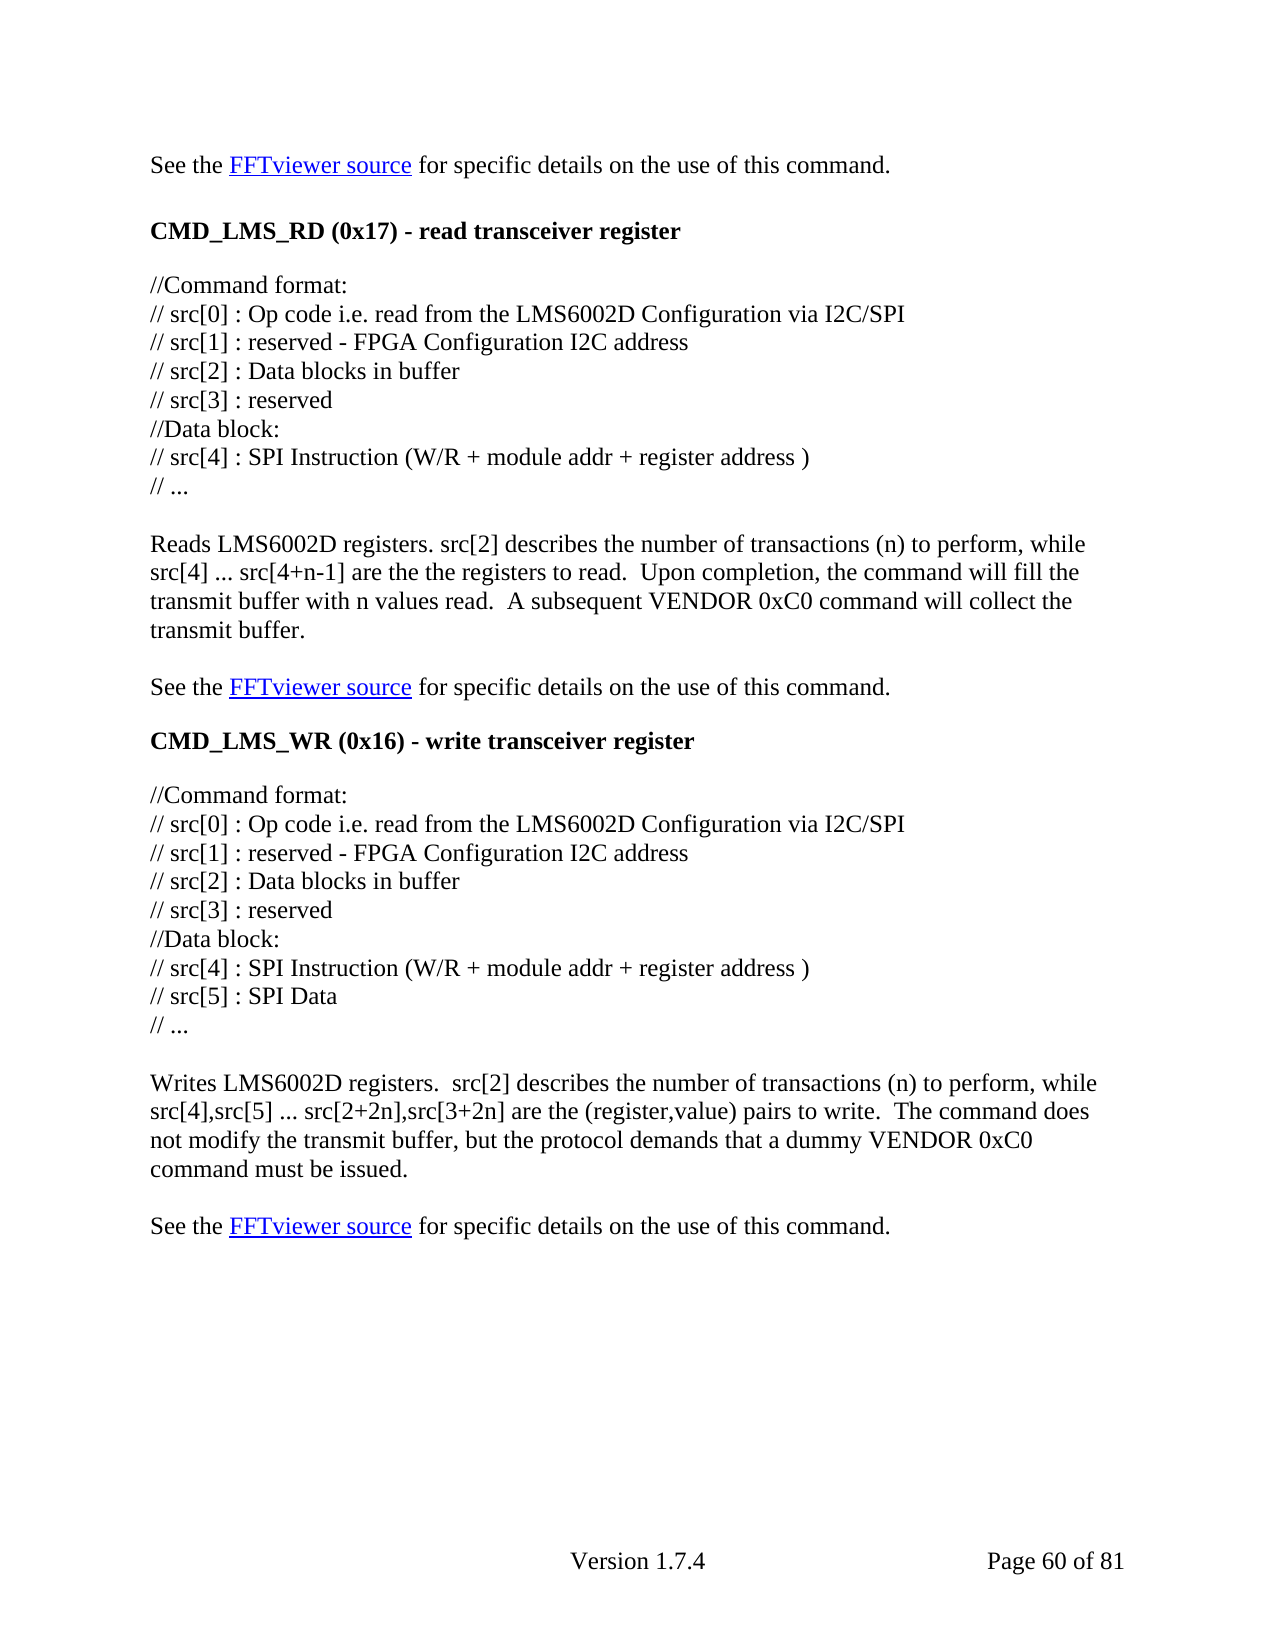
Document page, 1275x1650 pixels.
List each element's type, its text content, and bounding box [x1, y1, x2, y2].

text // src[1] : reserved - FPGA Configuration I2C address [150, 838, 1125, 866]
text // src[3] : reserved [150, 385, 1125, 414]
text // src[2] : Data blocks in buffer [150, 866, 1125, 895]
text // src[4] : SPI Instruction (W/R + module addr + register address ) [150, 953, 1125, 981]
text Writes LMS6002D registers. src[2] describes the number of transactions (n) to perform, while src[4],src[5] ... src[2+2n],src[3+2n] are the (register,value) pairs to write. The command does not modify the transmit buffer, but the protocol demands that a dummy VENDOR 0xC0 command must be issued. [150, 1068, 1125, 1183]
text See the FFTviewer source for specific details on the use of this command. [150, 1211, 1125, 1240]
text // src[2] : Data blocks in buffer [150, 356, 1125, 385]
text CMD_LMS_RD (0x17) - read transceiver register [150, 216, 1125, 245]
text //Command format: [150, 780, 1125, 809]
text // src[0] : Op code i.e. read from the LMS6002D Configuration via I2C/SPI [150, 299, 1125, 327]
text CMD_LMS_WR (0x16) - write transceiver register [150, 726, 1125, 755]
text // ... [150, 471, 1125, 500]
text See the FFTviewer source for specific details on the use of this command. [150, 672, 1125, 701]
text // src[4] : SPI Instruction (W/R + module addr + register address ) [150, 442, 1125, 471]
text //Command format: [150, 270, 1125, 299]
text // ... [150, 1010, 1125, 1039]
text // src[5] : SPI Data [150, 981, 1125, 1010]
text // src[3] : reserved [150, 895, 1125, 924]
text // src[0] : Op code i.e. read from the LMS6002D Configuration via I2C/SPI [150, 809, 1125, 838]
text //Data block: [150, 924, 1125, 953]
text // src[1] : reserved - FPGA Configuration I2C address [150, 327, 1125, 356]
text //Data block: [150, 414, 1125, 442]
text See the FFTviewer source for specific details on the use of this command. [150, 150, 1125, 179]
text Reads LMS6002D registers. src[2] describes the number of transactions (n) to perform, while src[4] ... src[4+n-1] are the the registers to read. Upon completion, the command will fill the transmit buffer with n values read. A subsequent VENDOR 0xC0 command will collect the transmit buffer. [150, 529, 1125, 644]
